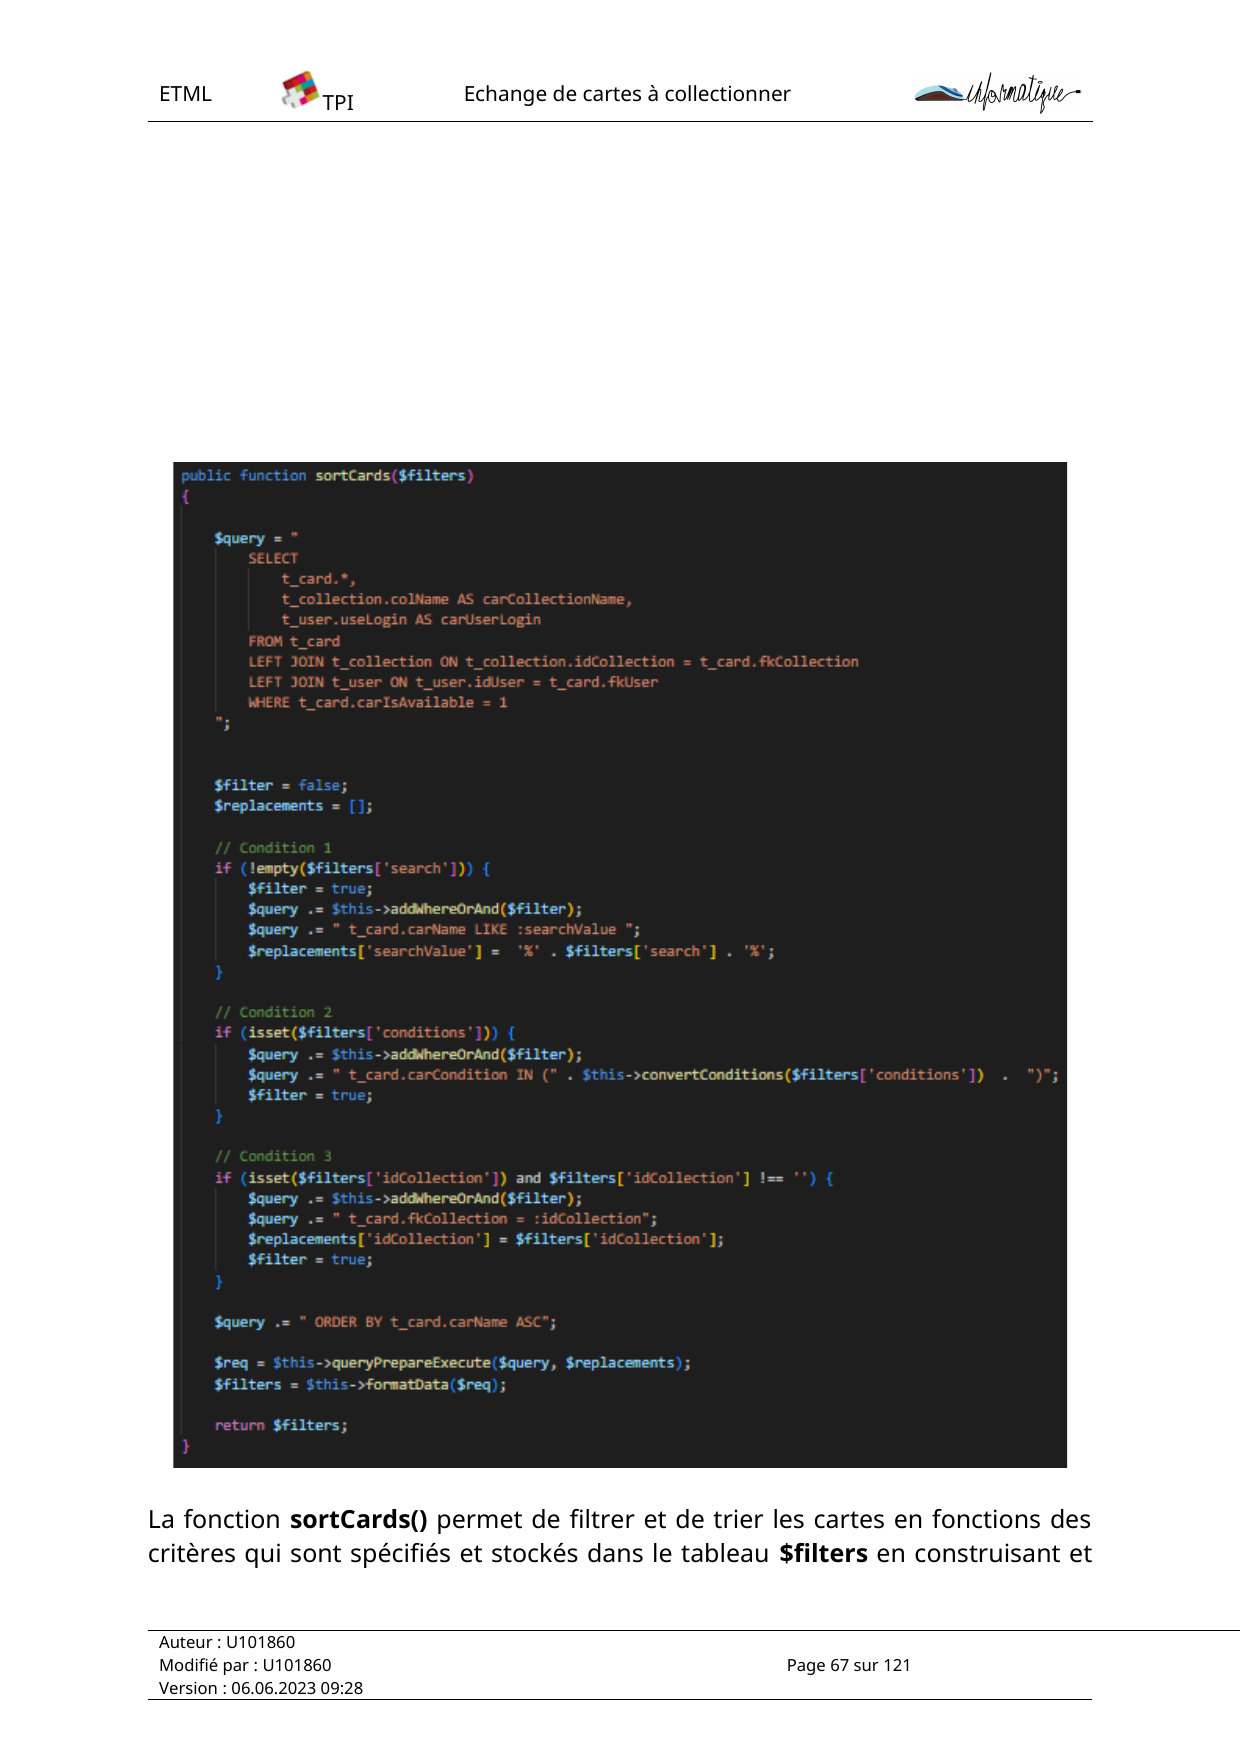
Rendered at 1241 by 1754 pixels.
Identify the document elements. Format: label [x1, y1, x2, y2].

picture [276, 69, 323, 111]
picture [173, 462, 1068, 1468]
text [148, 1502, 1092, 1570]
